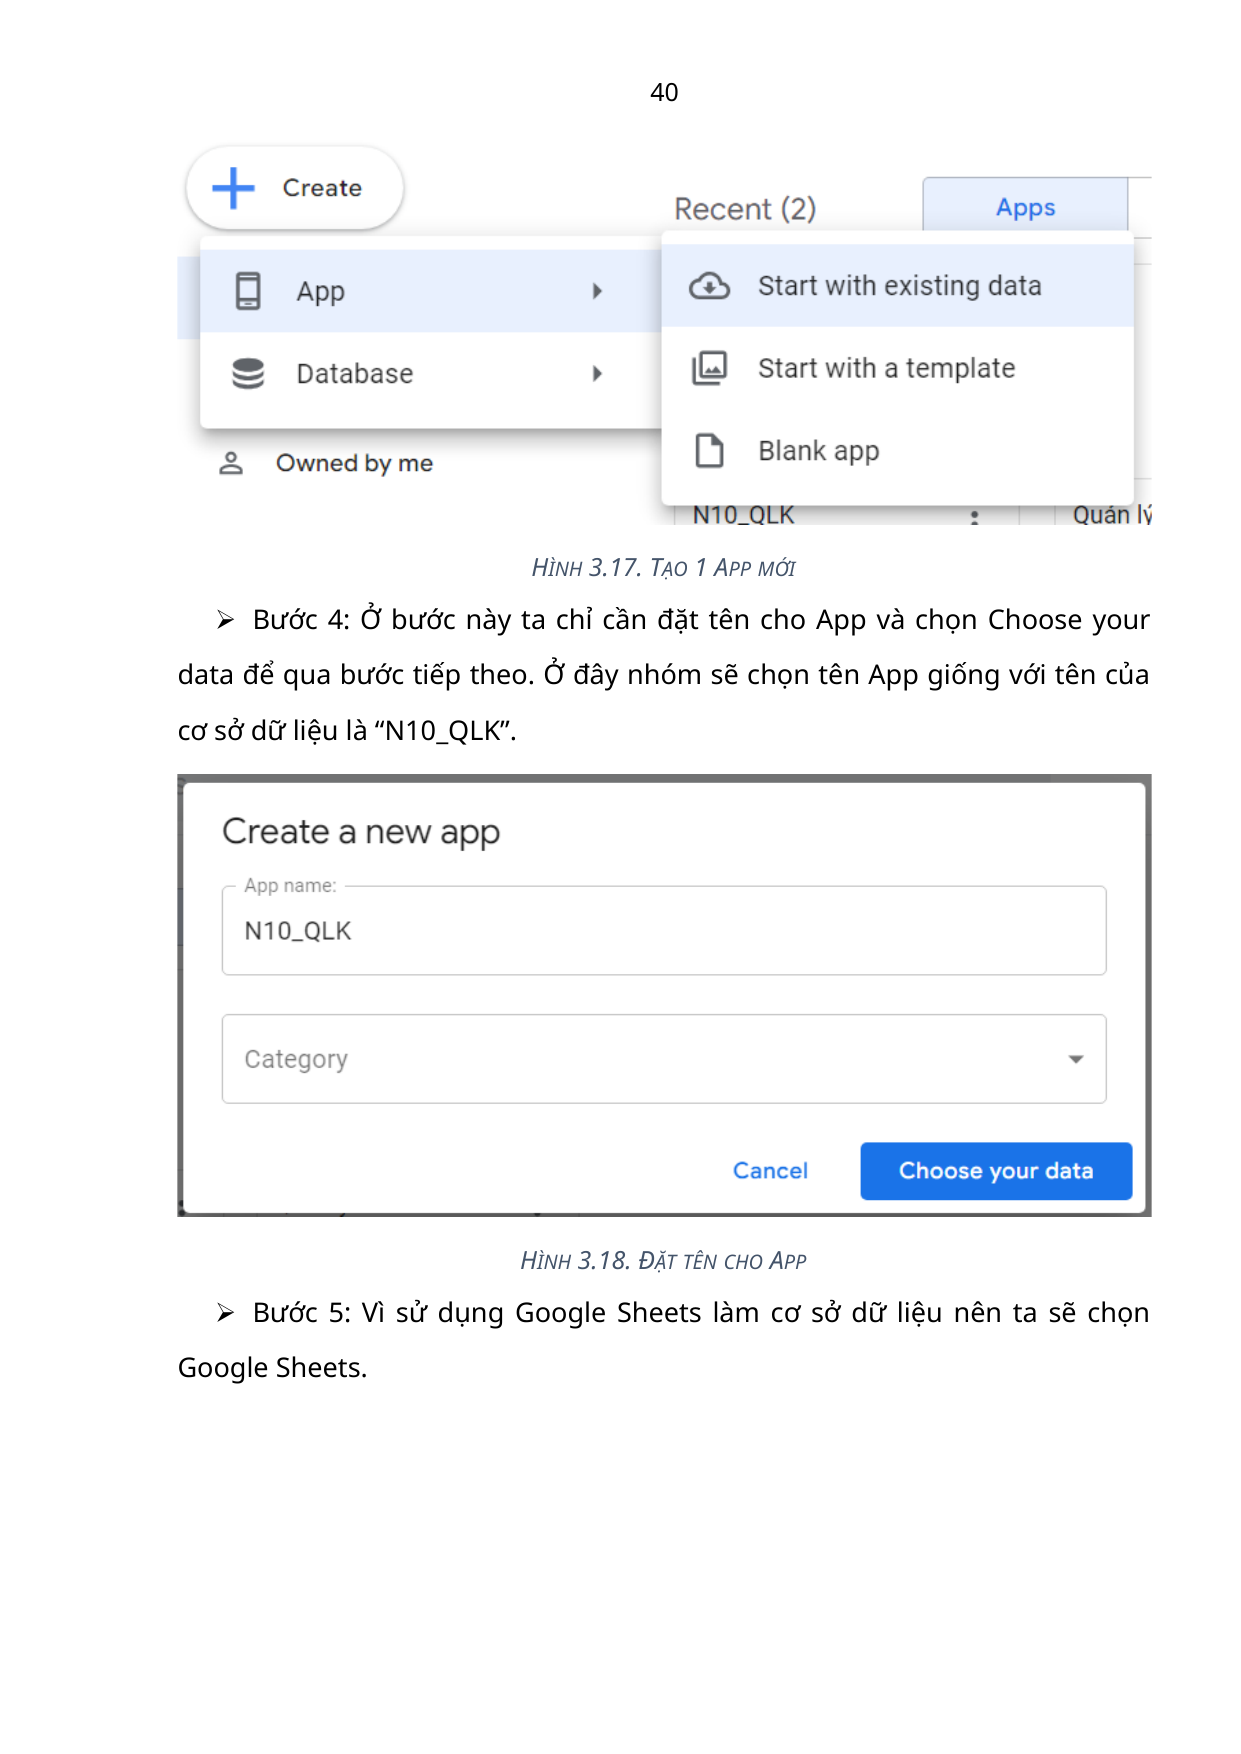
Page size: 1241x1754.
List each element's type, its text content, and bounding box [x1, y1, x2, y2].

text Hình 3.18. Đặt tên cho App [177, 1242, 1152, 1276]
picture [177, 774, 1152, 1217]
list Bước 5: Vì sử dụng Google Sheets làm cơ sở dữ liệu nên ta sẽ chọn Google Sheets. [177, 1293, 1152, 1385]
picture [177, 133, 1152, 525]
list Bước 4: Ở bước này ta chỉ cần đặt tên cho App và chọn Choose your data để qua bước tiếp theo. Ở đây nhóm sẽ chọn tên App giống với tên của cơ sở dữ liệu là “N10_QLK”. [177, 600, 1152, 748]
text Hình 3.17. Tạo 1 App mới [177, 549, 1152, 584]
